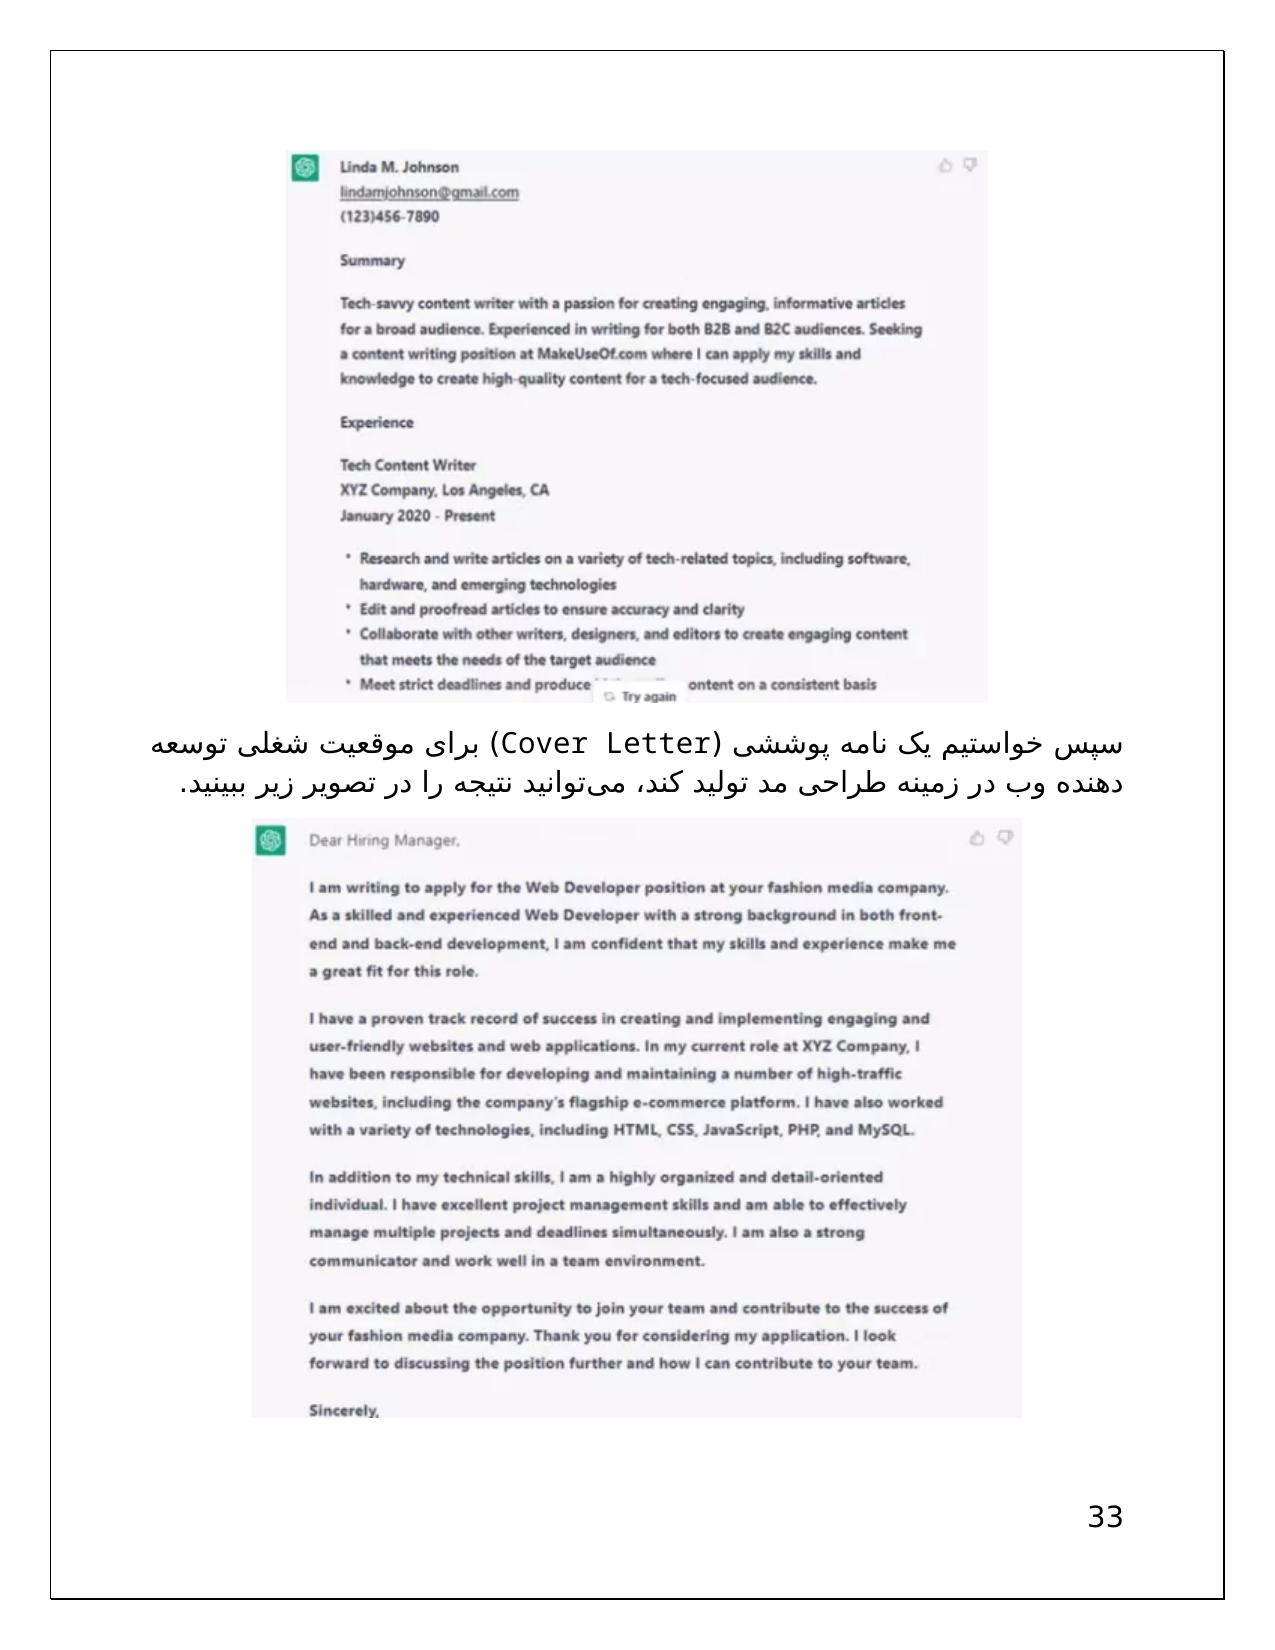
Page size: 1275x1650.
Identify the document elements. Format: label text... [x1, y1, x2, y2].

picture [285, 150, 988, 703]
text سپس خواستیم یک نامه پوششی (Cover Letter) برای موقعیت شغلی توسعه دهنده وب در زمینه طراحی مد تولید کند، می‌توانید نتیجه را در تصویر زیر ببینید. [150, 722, 1124, 799]
picture [251, 818, 1023, 1418]
